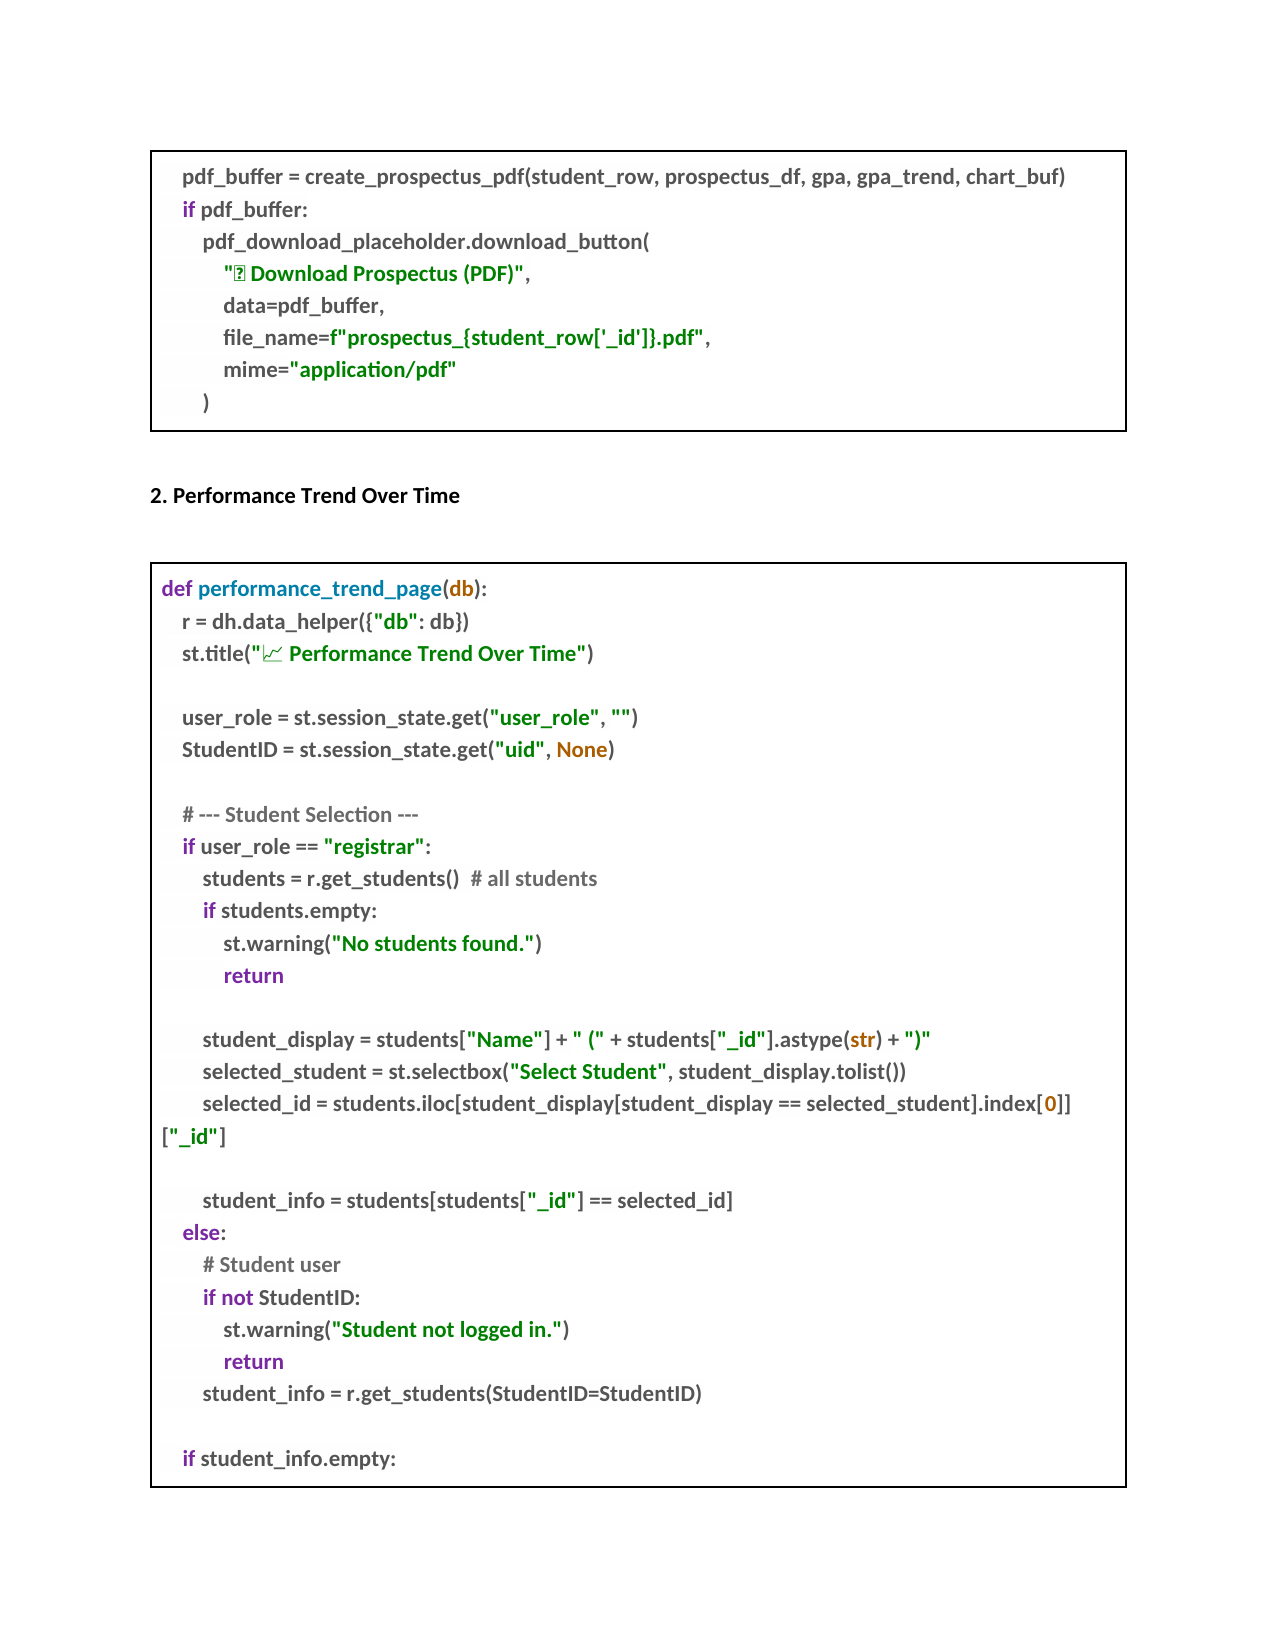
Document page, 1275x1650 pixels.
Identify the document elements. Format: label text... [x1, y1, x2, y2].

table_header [152, 152, 1125, 430]
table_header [152, 564, 1125, 1486]
subtitle 2. Performance Trend Over Time [150, 481, 1125, 509]
